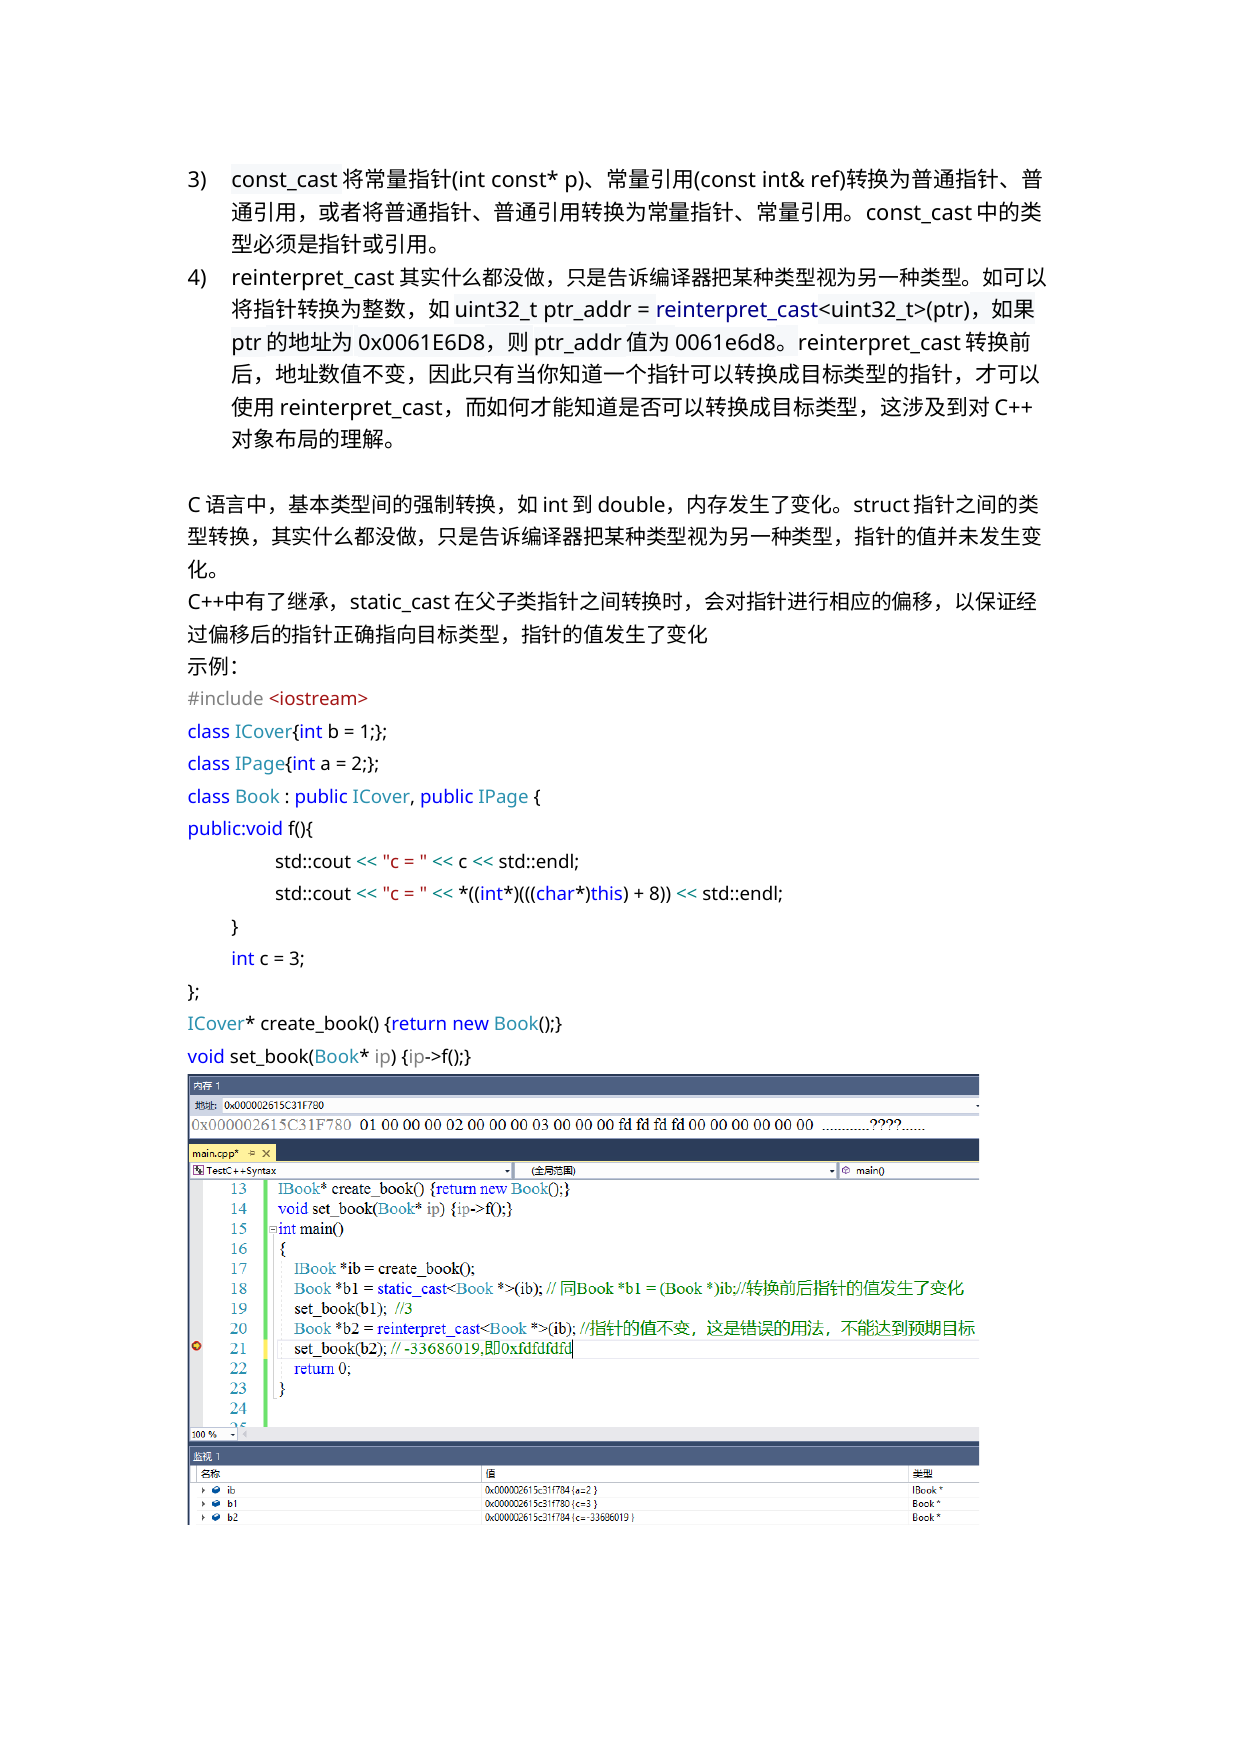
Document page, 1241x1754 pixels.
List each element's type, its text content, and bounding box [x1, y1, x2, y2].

text int c = 3; [187, 942, 1053, 974]
text C语言中，基本类型间的强制转换，如int到double，内存发生了变化。struct指针之间的类型转换，其实什么都没做，只是告诉编译器把某种类型视为另一种类型，指针的值并未发生变化。 [187, 487, 1053, 584]
text 示例： [187, 649, 1053, 682]
text } [187, 909, 1053, 942]
text C++中有了继承，static_cast在父子类指针之间转换时，会对指针进行相应的偏移，以保证经过偏移后的指针正确指向目标类型，指针的值发生了变化 [187, 584, 1053, 649]
text std::cout << "c = " << *((int*)(((char*)this) + 8)) << std::endl; [187, 877, 1053, 909]
text class IPage{int a = 2;}; [187, 747, 1053, 779]
text void set_book(Book* ip) {ip->f();} [187, 1039, 1053, 1072]
picture [187, 1074, 980, 1525]
list reinterpret_cast其实什么都没做，只是告诉编译器把某种类型视为另一种类型。如可以将指针转换为整数，如uint32_t ptr_addr = reinterpret_cast<uint32_t>(ptr)，如果ptr的地址为0x0061E6D8，则ptr_addr值为 0061e6d8。reinterpret_cast转换前后，地址数值不变，因此只有当你知道一个指针可以转换成目标类型的指针，才可以使用reinterpret_cast，而如何才能知道是否可以转换成目标类型，这涉及到对C++对象布局的理解。 [187, 259, 1053, 454]
text ICover* create_book() {return new Book();} [187, 1007, 1053, 1039]
text std::cout << "c = " << c << std::endl; [187, 844, 1053, 877]
text class Book : public ICover, public IPage { [187, 779, 1053, 812]
list const_cast将常量指针(int const* p)、常量引用(const int& ref)转换为普通指针、普通引用，或者将普通指针、普通引用转换为常量指针、常量引用。const_cast中的类型必须是指针或引用。 [187, 162, 1053, 259]
text public:void f(){ [187, 812, 1053, 844]
text #include <iostream> [187, 682, 1053, 714]
text }; [187, 974, 1053, 1007]
text class ICover{int b = 1;}; [187, 714, 1053, 747]
